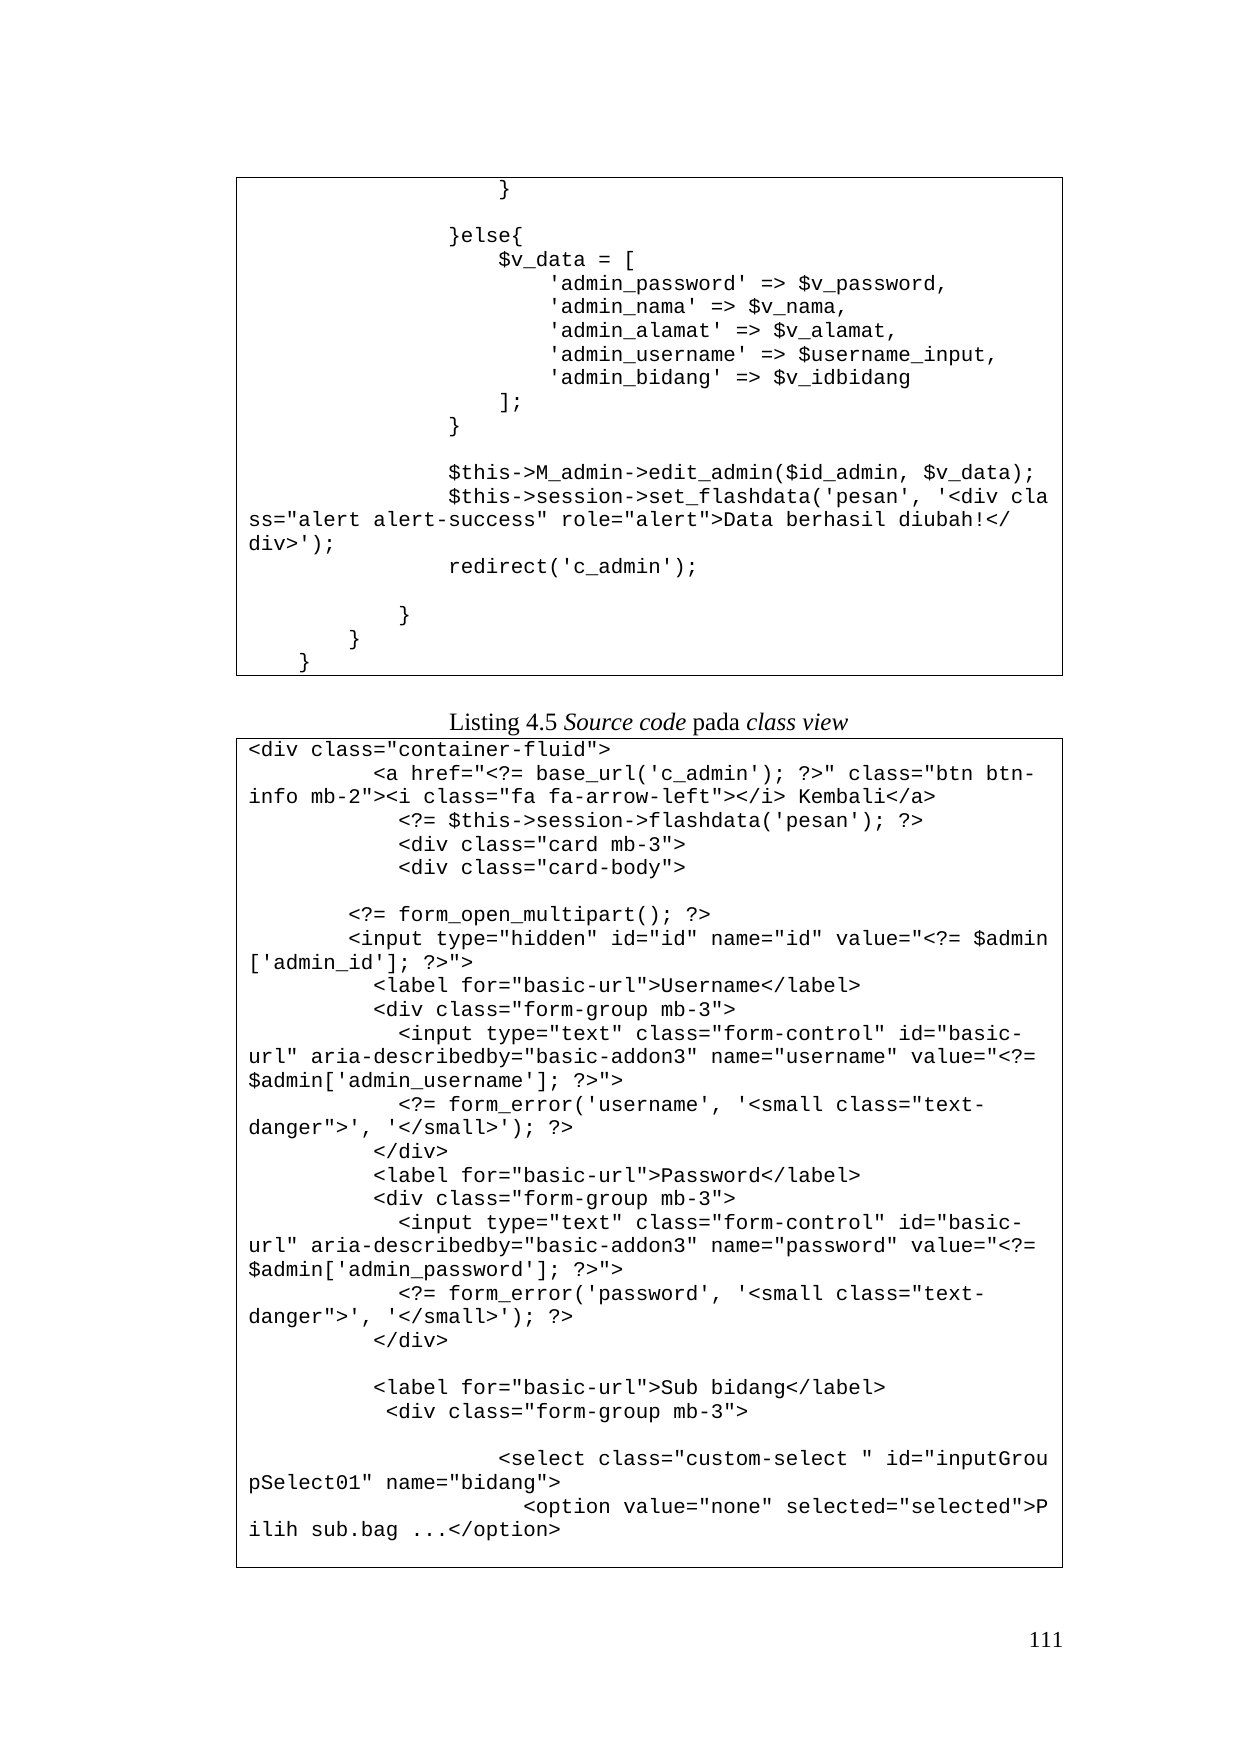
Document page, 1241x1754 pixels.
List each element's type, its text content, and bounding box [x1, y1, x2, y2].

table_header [237, 178, 1062, 675]
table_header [237, 739, 1062, 1567]
list Listing 4.5 Source code pada class view [236, 707, 1063, 736]
